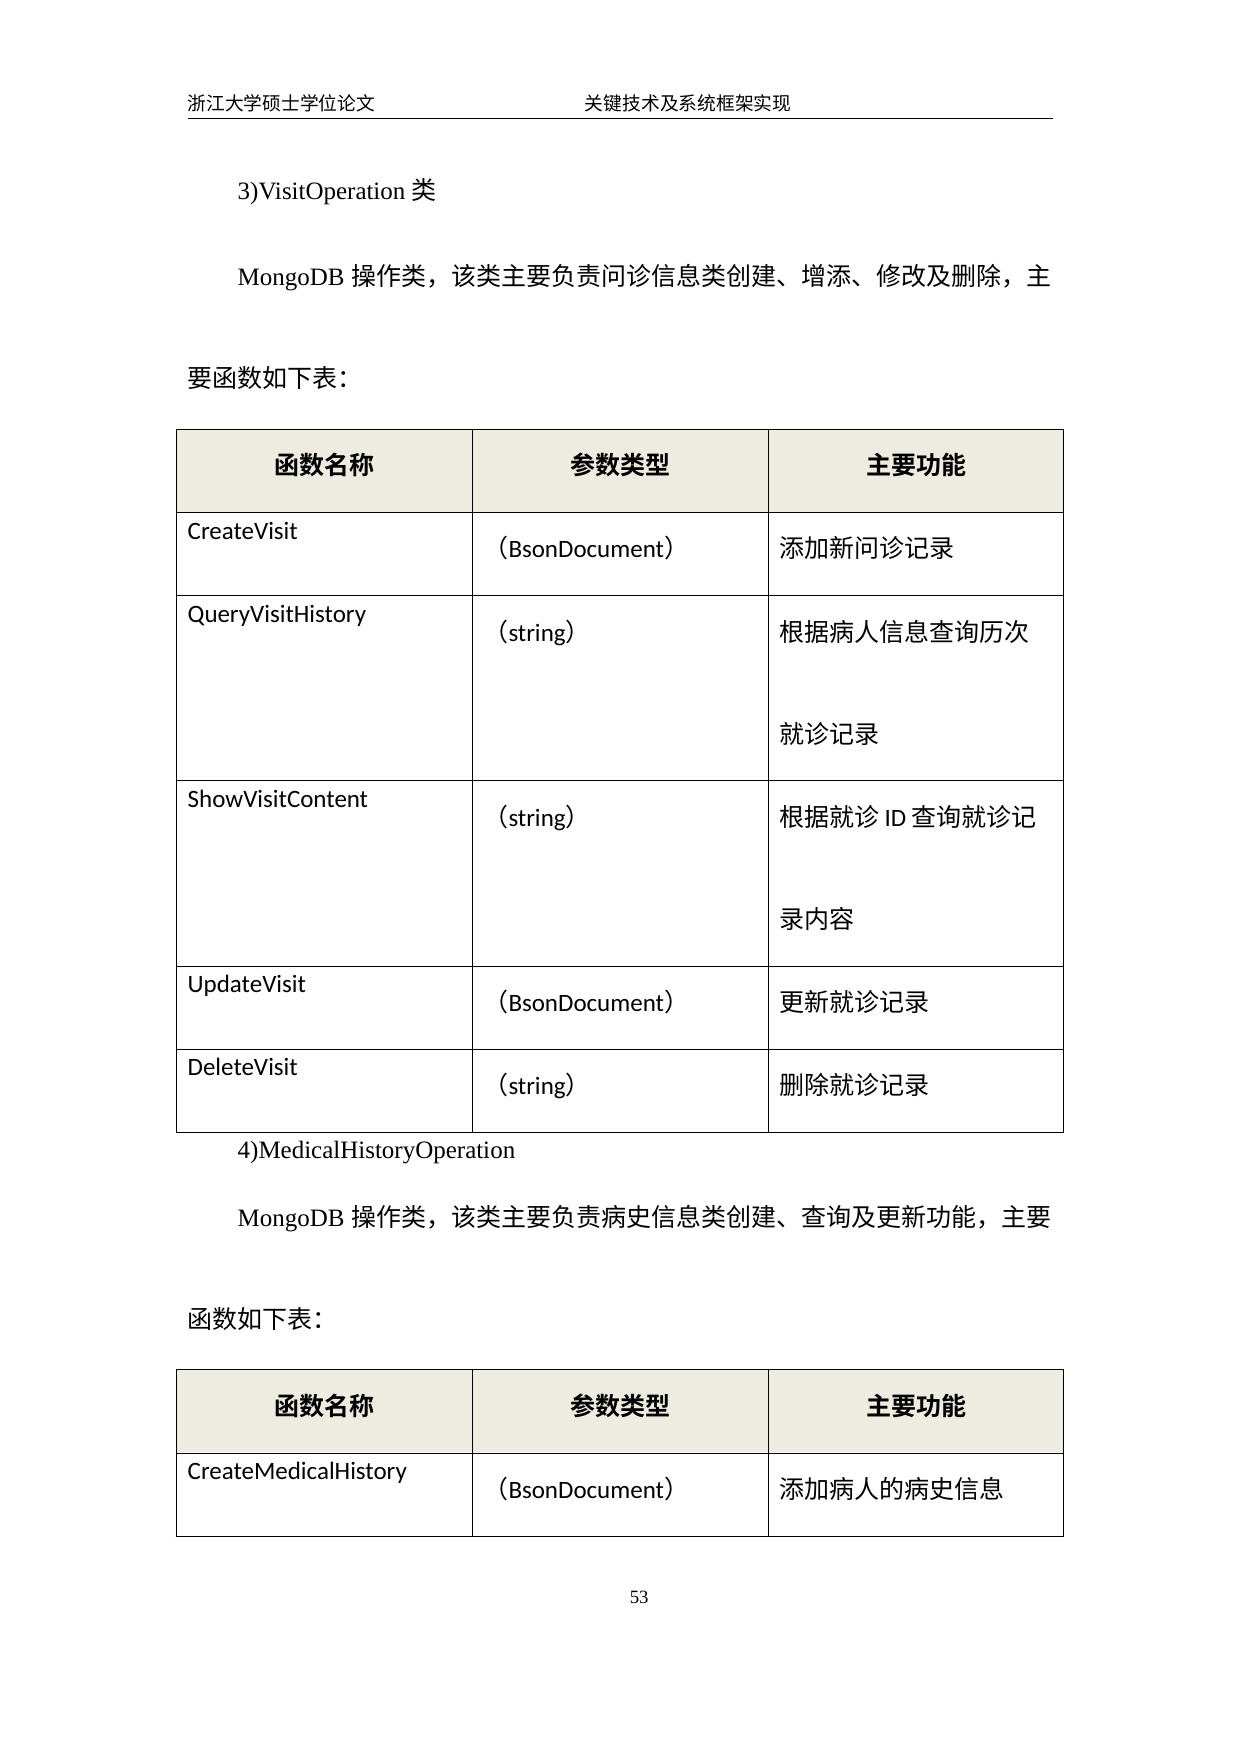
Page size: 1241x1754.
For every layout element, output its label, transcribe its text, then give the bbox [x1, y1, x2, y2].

text MongoDB 操作类，该类主要负责问诊信息类创建、增添、修改及删除，主要函数如下表： [187, 241, 1053, 411]
table_cell DeleteVisit [177, 1050, 472, 1132]
table_cell （BsonDocument） [473, 513, 768, 595]
table_cell 根据就诊ID查询就诊记录内容 [769, 781, 1063, 966]
table_header 函数名称 [177, 1370, 472, 1452]
table_cell QueryVisitHistory [177, 596, 472, 780]
table_cell 根据病人信息查询历次就诊记录 [769, 596, 1063, 780]
text MongoDB 操作类，该类主要负责病史信息类创建、查询及更新功能，主要函数如下表： [187, 1181, 1053, 1351]
table_header 函数名称 [177, 430, 472, 512]
table_cell 删除就诊记录 [769, 1050, 1063, 1132]
text 4)MedicalHistoryOperation [187, 1133, 1053, 1167]
table_cell （BsonDocument） [473, 967, 768, 1049]
table_cell （string） [473, 1050, 768, 1132]
table_cell UpdateVisit [177, 967, 472, 1049]
table_cell 添加新问诊记录 [769, 513, 1063, 595]
table_cell （string） [473, 781, 768, 966]
table_header 参数类型 [473, 430, 768, 512]
table_cell 更新就诊记录 [769, 967, 1063, 1049]
table_cell （string） [473, 596, 768, 780]
table_cell ShowVisitContent [177, 781, 472, 966]
table_header 参数类型 [473, 1370, 768, 1452]
text 3)VisitOperation 类 [187, 155, 1053, 223]
table_cell CreateVisit [177, 513, 472, 595]
table_cell CreateMedicalHistory [177, 1454, 472, 1536]
table_cell 添加病人的病史信息 [769, 1454, 1063, 1536]
table_cell （BsonDocument） [473, 1454, 768, 1536]
table_header 主要功能 [769, 430, 1063, 512]
table_header 主要功能 [769, 1370, 1063, 1452]
